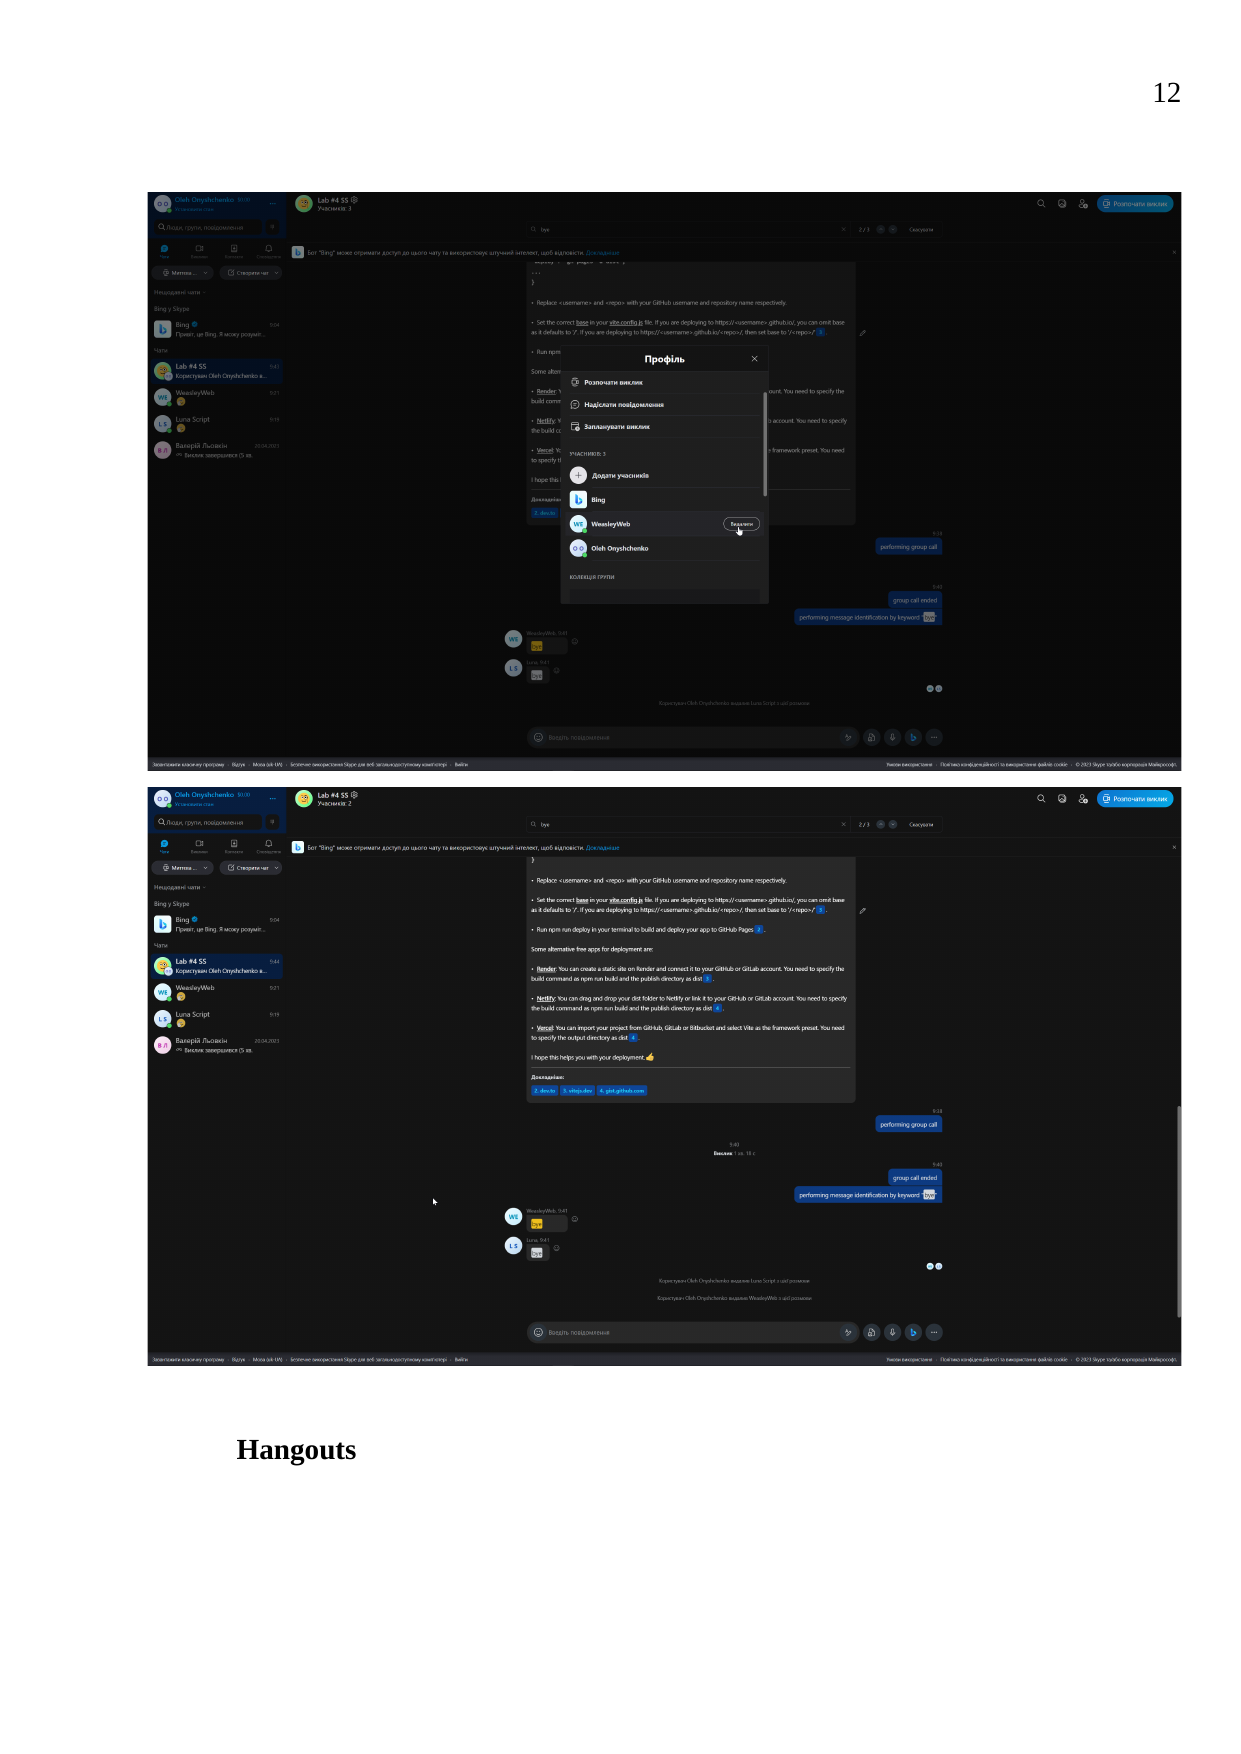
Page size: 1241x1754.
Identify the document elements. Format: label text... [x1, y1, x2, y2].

text Hangouts [148, 1432, 1181, 1466]
picture [147, 192, 1182, 771]
picture [147, 787, 1182, 1366]
